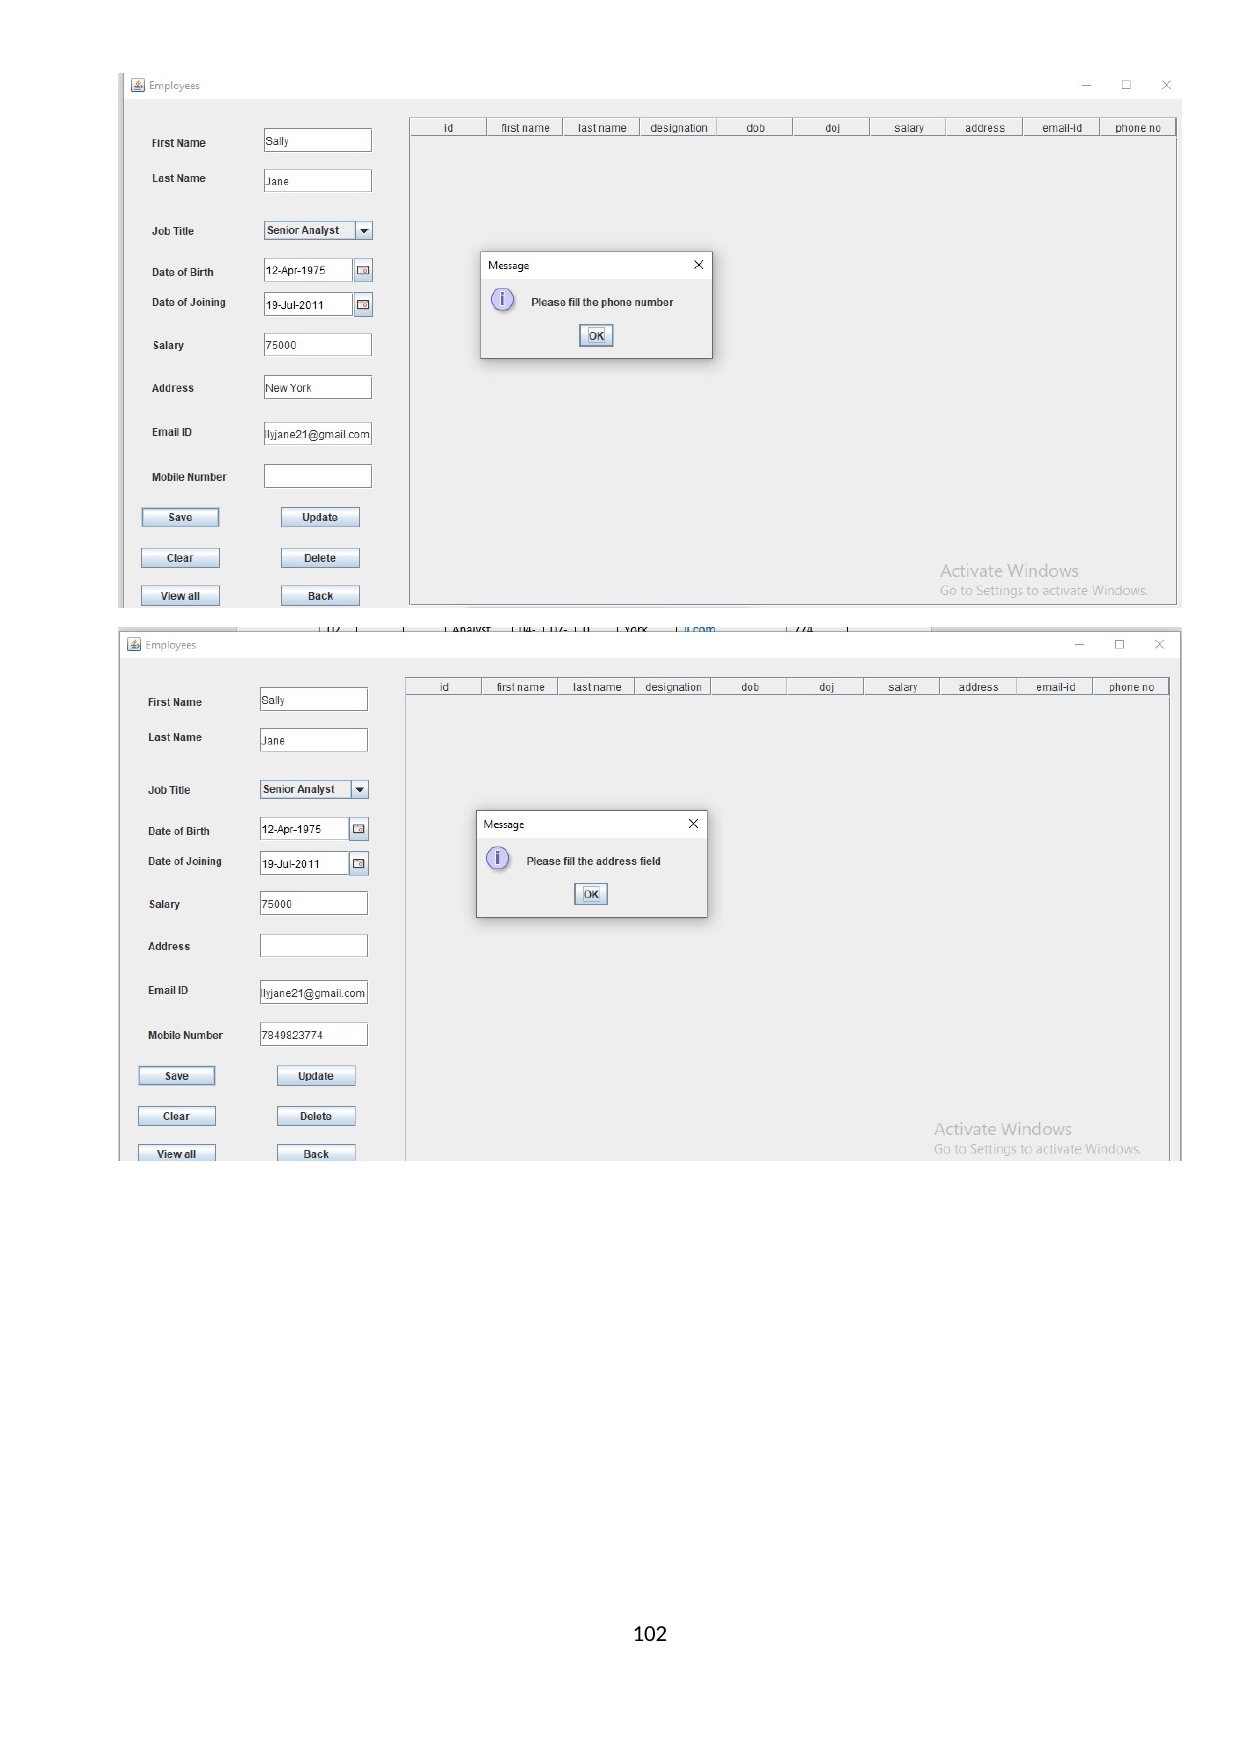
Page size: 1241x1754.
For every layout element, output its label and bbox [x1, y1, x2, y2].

picture [118, 73, 1182, 608]
picture [118, 627, 1182, 1161]
